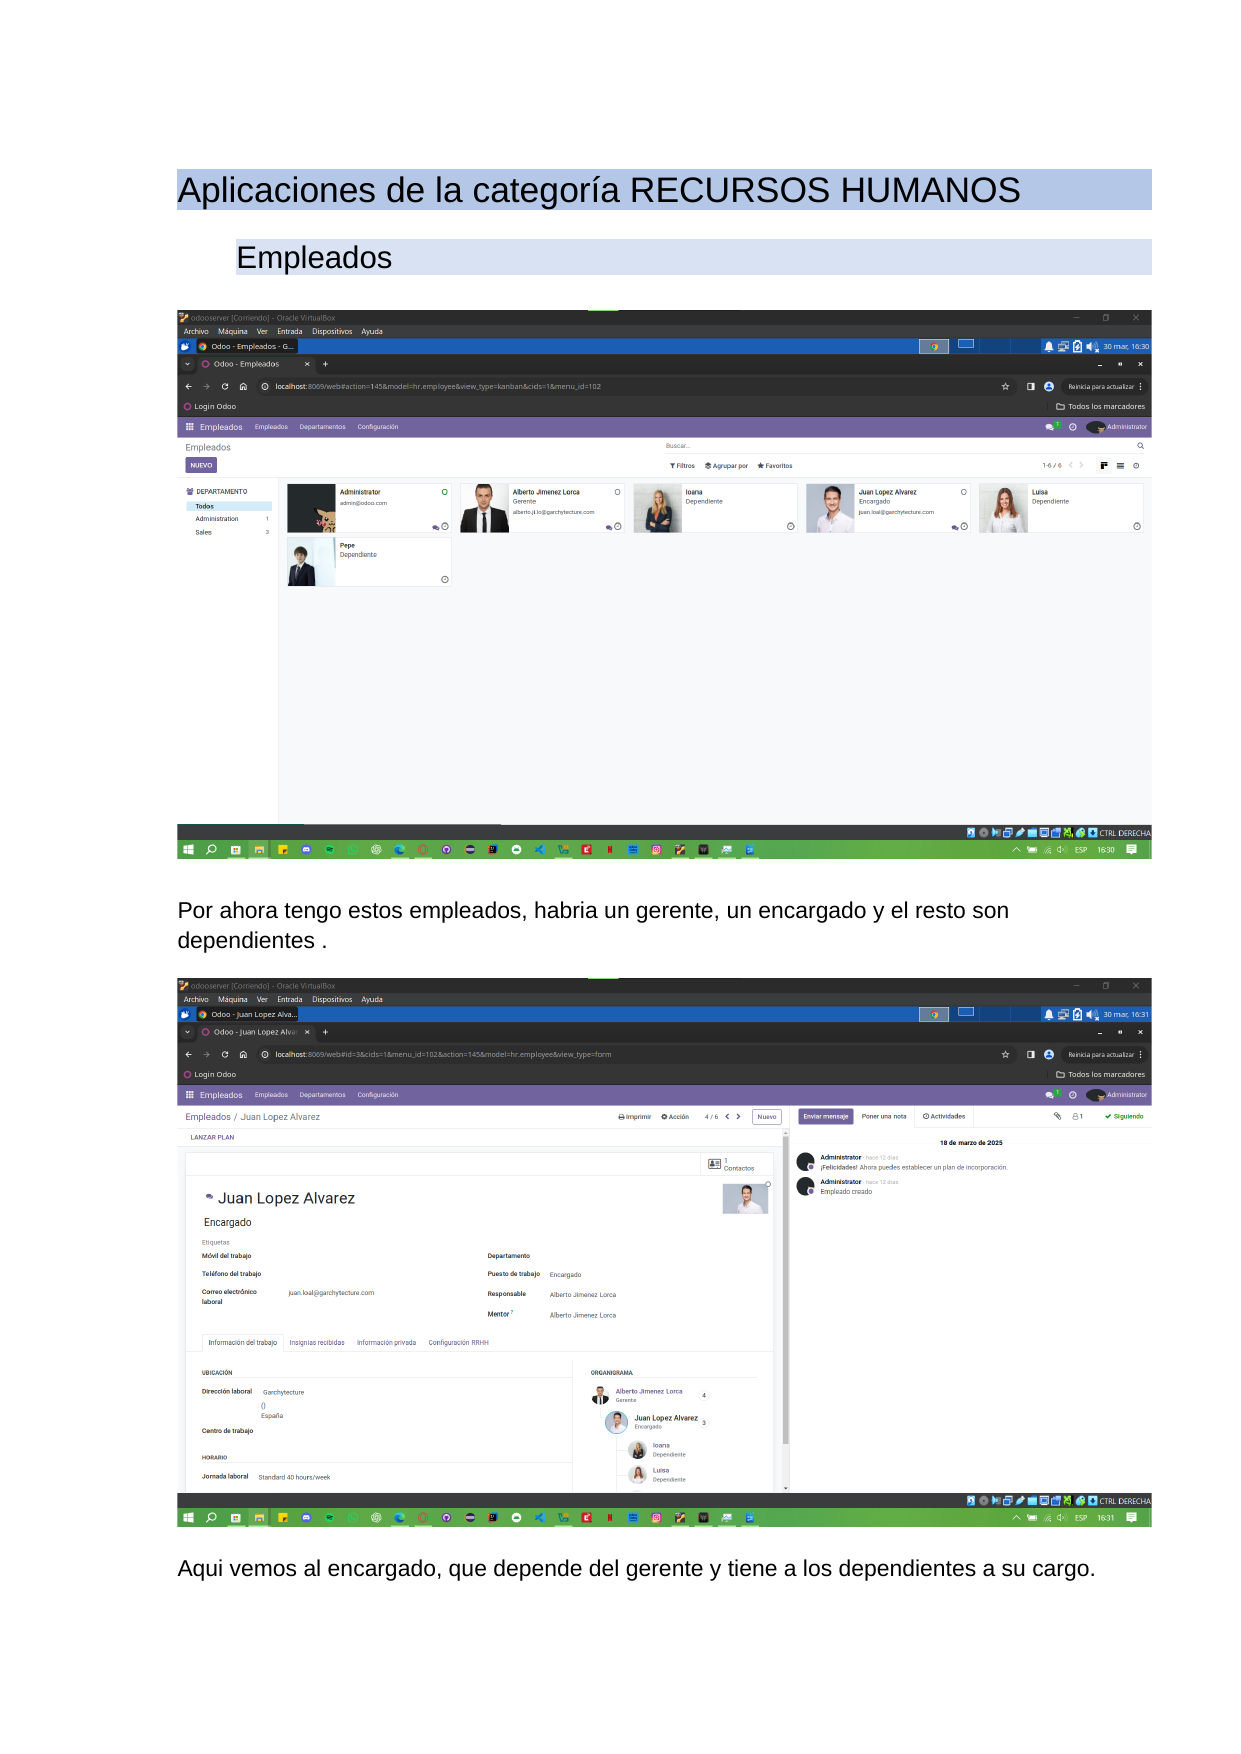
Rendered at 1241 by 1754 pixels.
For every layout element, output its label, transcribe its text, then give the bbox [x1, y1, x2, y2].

text Por ahora tengo estos empleados, habria un gerente, un encargado y el resto son dependientes . [177, 859, 1152, 953]
text Aqui vemos al encargado, que depende del gerente y tiene a los dependientes a su cargo. [177, 1527, 1152, 1581]
picture [177, 978, 1152, 1527]
subtitle Empleados [236, 239, 1152, 275]
subtitle Aplicaciones de la categoría RECURSOS HUMANOS [177, 169, 1152, 210]
picture [177, 310, 1152, 859]
